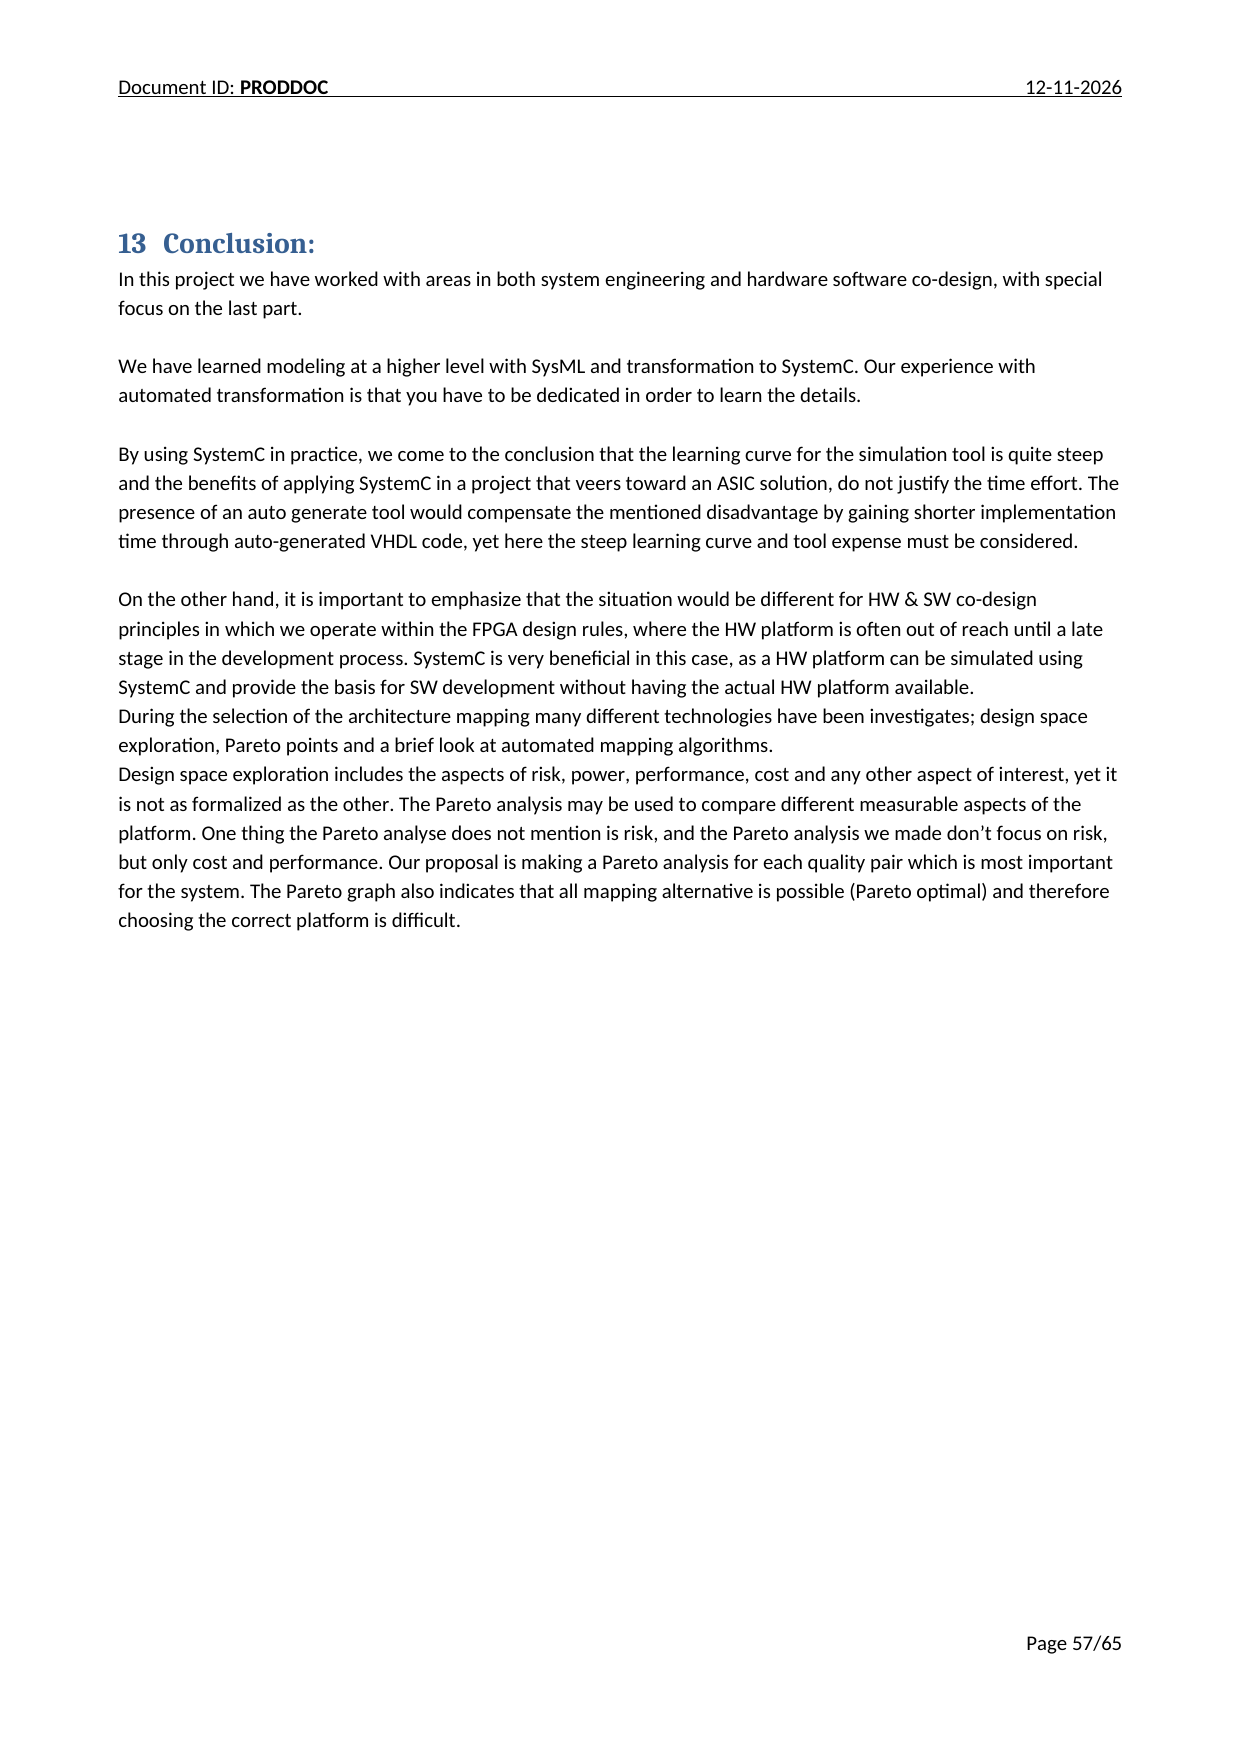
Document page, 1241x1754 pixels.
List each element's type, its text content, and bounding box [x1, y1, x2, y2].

text In this project we have worked with areas in both system engineering and hardware software co-design, with special focus on the last part. [118, 266, 1122, 320]
subtitle Conclusion: [118, 227, 1122, 261]
text During the selection of the architecture mapping many different technologies have been investigates; design space exploration, Pareto points and a brief look at automated mapping algorithms. [118, 703, 1122, 758]
text By using SystemC in practice, we come to the conclusion that the learning curve for the simulation tool is quite steep and the benefits of applying SystemC in a project that veers toward an ASIC solution, do not justify the time effort. The presence of an auto generate tool would compensate the mentioned disadvantage by gaining shorter implementation time through auto-generated VHDL code, yet here the steep learning curve and tool expense must be considered. [118, 441, 1122, 554]
text We have learned modeling at a higher level with SysML and transformation to SystemC. Our experience with automated transformation is that you have to be dedicated in order to learn the details. [118, 353, 1122, 408]
text Design space exploration includes the aspects of risk, power, performance, cost and any other aspect of interest, yet it is not as formalized as the other. The Pareto analysis may be used to compare different measurable aspects of the platform. One thing the Pareto analyse does not mention is risk, and the Pareto analysis we made don’t focus on risk, but only cost and performance. Our proposal is making a Pareto analysis for each quality pair which is most important for the system. The Pareto graph also indicates that all mapping alternative is possible (Pareto optimal) and therefore choosing the correct platform is difficult. [118, 762, 1122, 933]
text On the other hand, it is important to emphasize that the situation would be different for HW & SW co-design principles in which we operate within the FPGA design rules, where the HW platform is often out of reach until a late stage in the development process. SystemC is very beneficial in this case, as a HW platform can be simulated using SystemC and provide the basis for SW development without having the actual HW platform available. [118, 587, 1122, 699]
